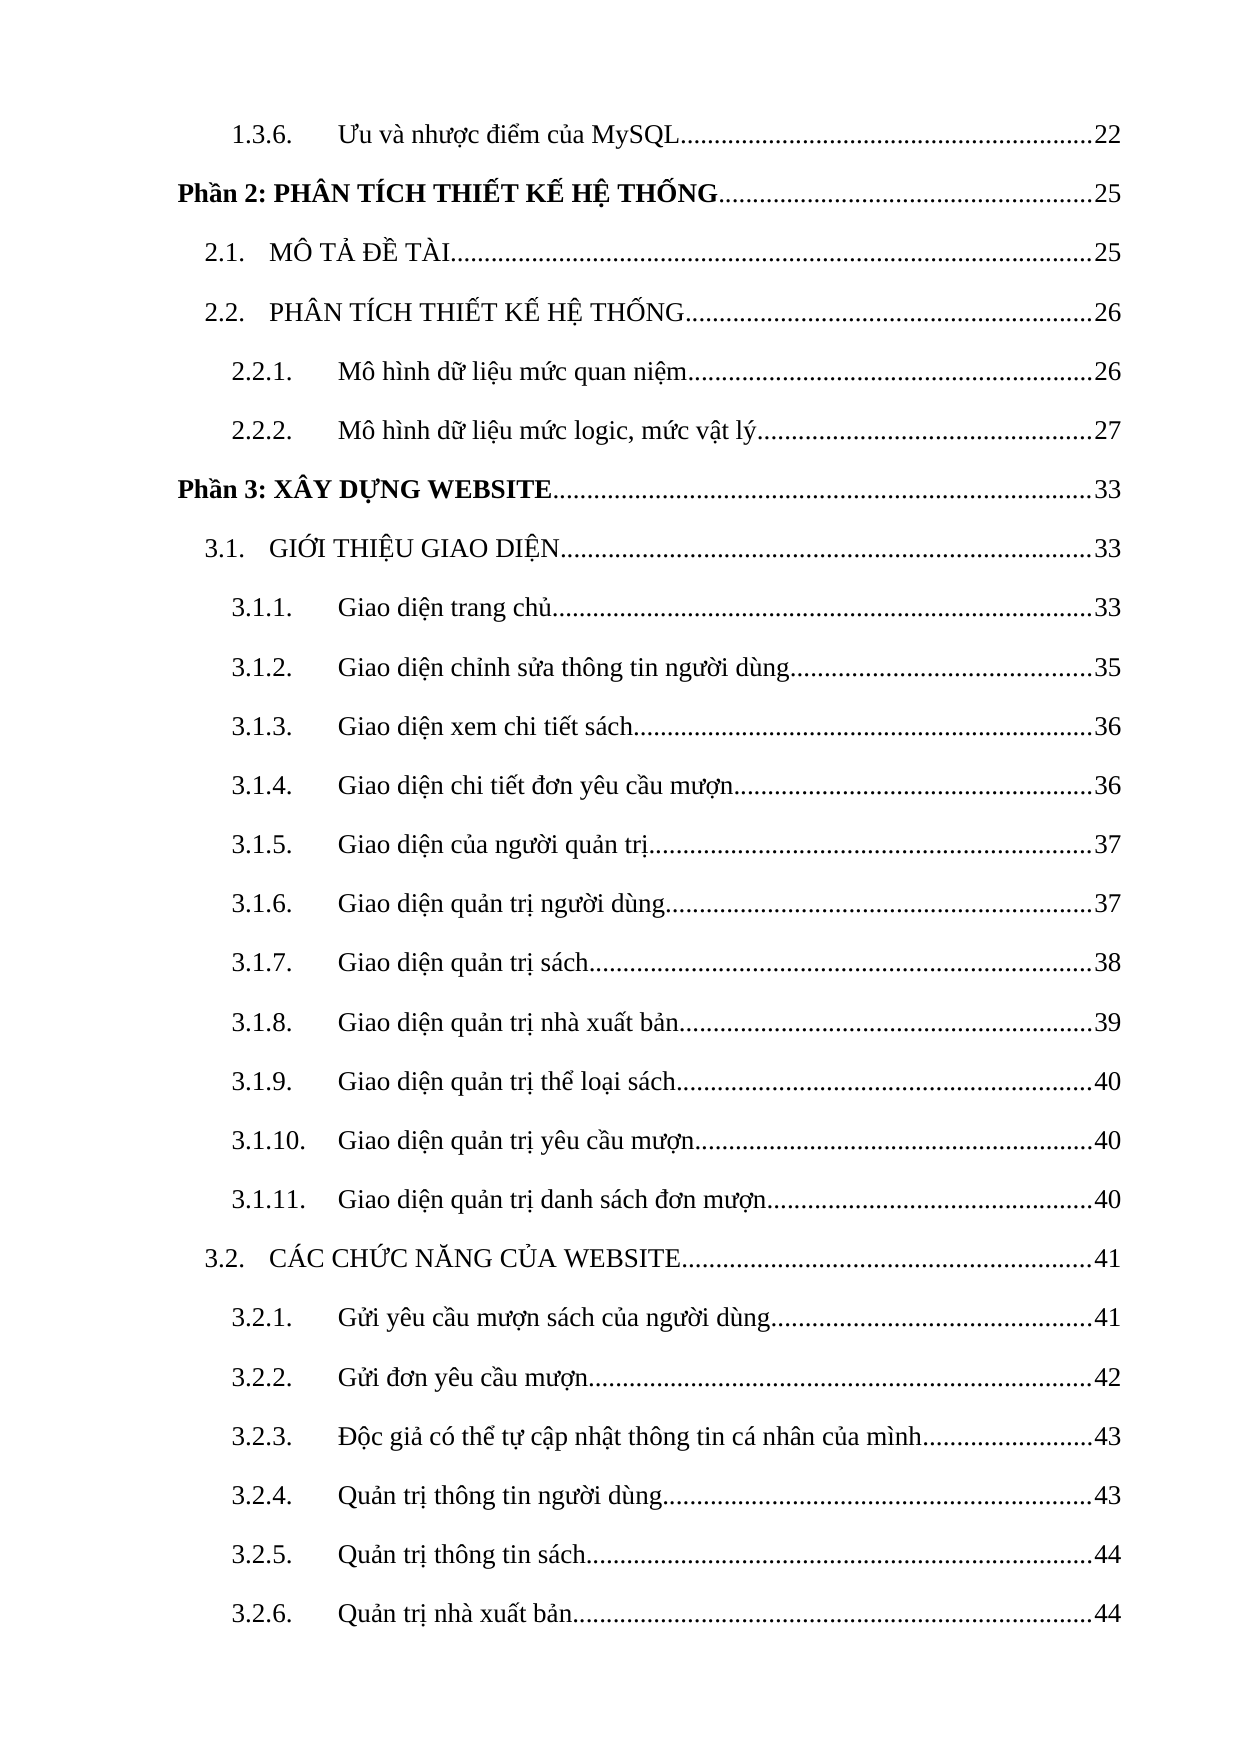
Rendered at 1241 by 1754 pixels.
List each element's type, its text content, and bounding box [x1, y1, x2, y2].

text 1.3.6. Ưu và nhược điểm của MySQL 22 [231, 118, 1122, 149]
text 3.1.5. Giao diện của người quản trị 37 [231, 828, 1122, 859]
text 2.2. PHÂN TÍCH THIẾT KẾ HỆ THỐNG 26 [204, 296, 1122, 327]
text 2.2.1. Mô hình dữ liệu mức quan niệm 26 [231, 355, 1122, 386]
text 3.1.10. Giao diện quản trị yêu cầu mượn 40 [231, 1124, 1122, 1155]
text 2.2.2. Mô hình dữ liệu mức logic, mức vật lý 27 [231, 414, 1122, 445]
text 3.1.8. Giao diện quản trị nhà xuất bản 39 [231, 1006, 1122, 1037]
text 3.2.2. Gửi đơn yêu cầu mượn 42 [231, 1361, 1122, 1392]
text 3.1.9. Giao diện quản trị thể loại sách 40 [231, 1065, 1122, 1096]
text Phần 2: PHÂN TÍCH THIẾT KẾ HỆ THỐNG 25 [177, 177, 1122, 208]
text 3.1.1. Giao diện trang chủ 33 [231, 591, 1122, 623]
text 3.1.2. Giao diện chỉnh sửa thông tin người dùng 35 [231, 651, 1122, 682]
text 3.2. CÁC CHỨC NĂNG CỦA WEBSITE 41 [204, 1242, 1122, 1273]
text 3.1.6. Giao diện quản trị người dùng 37 [231, 887, 1122, 918]
text 3.1.3. Giao diện xem chi tiết sách 36 [231, 710, 1122, 741]
text 3.2.4. Quản trị thông tin người dùng 43 [231, 1479, 1122, 1510]
text 3.2.3. Độc giả có thể tự cập nhật thông tin cá nhân của mình 43 [231, 1420, 1122, 1451]
text Phần 3: XÂY DỰNG WEBSITE 33 [177, 473, 1122, 504]
text 3.2.1. Gửi yêu cầu mượn sách của người dùng 41 [231, 1301, 1122, 1333]
text 3.2.5. Quản trị thông tin sách 44 [231, 1538, 1122, 1569]
text 3.2.6. Quản trị nhà xuất bản 44 [231, 1597, 1122, 1628]
text 3.1.11. Giao diện quản trị danh sách đơn mượn 40 [231, 1183, 1122, 1214]
text 3.1. GIỚI THIỆU GIAO DIỆN 33 [204, 532, 1122, 563]
text 2.1. MÔ TẢ ĐỀ TÀI 25 [204, 236, 1122, 268]
text 3.1.7. Giao diện quản trị sách 38 [231, 946, 1122, 978]
text 3.1.4. Giao diện chi tiết đơn yêu cầu mượn 36 [231, 769, 1122, 800]
